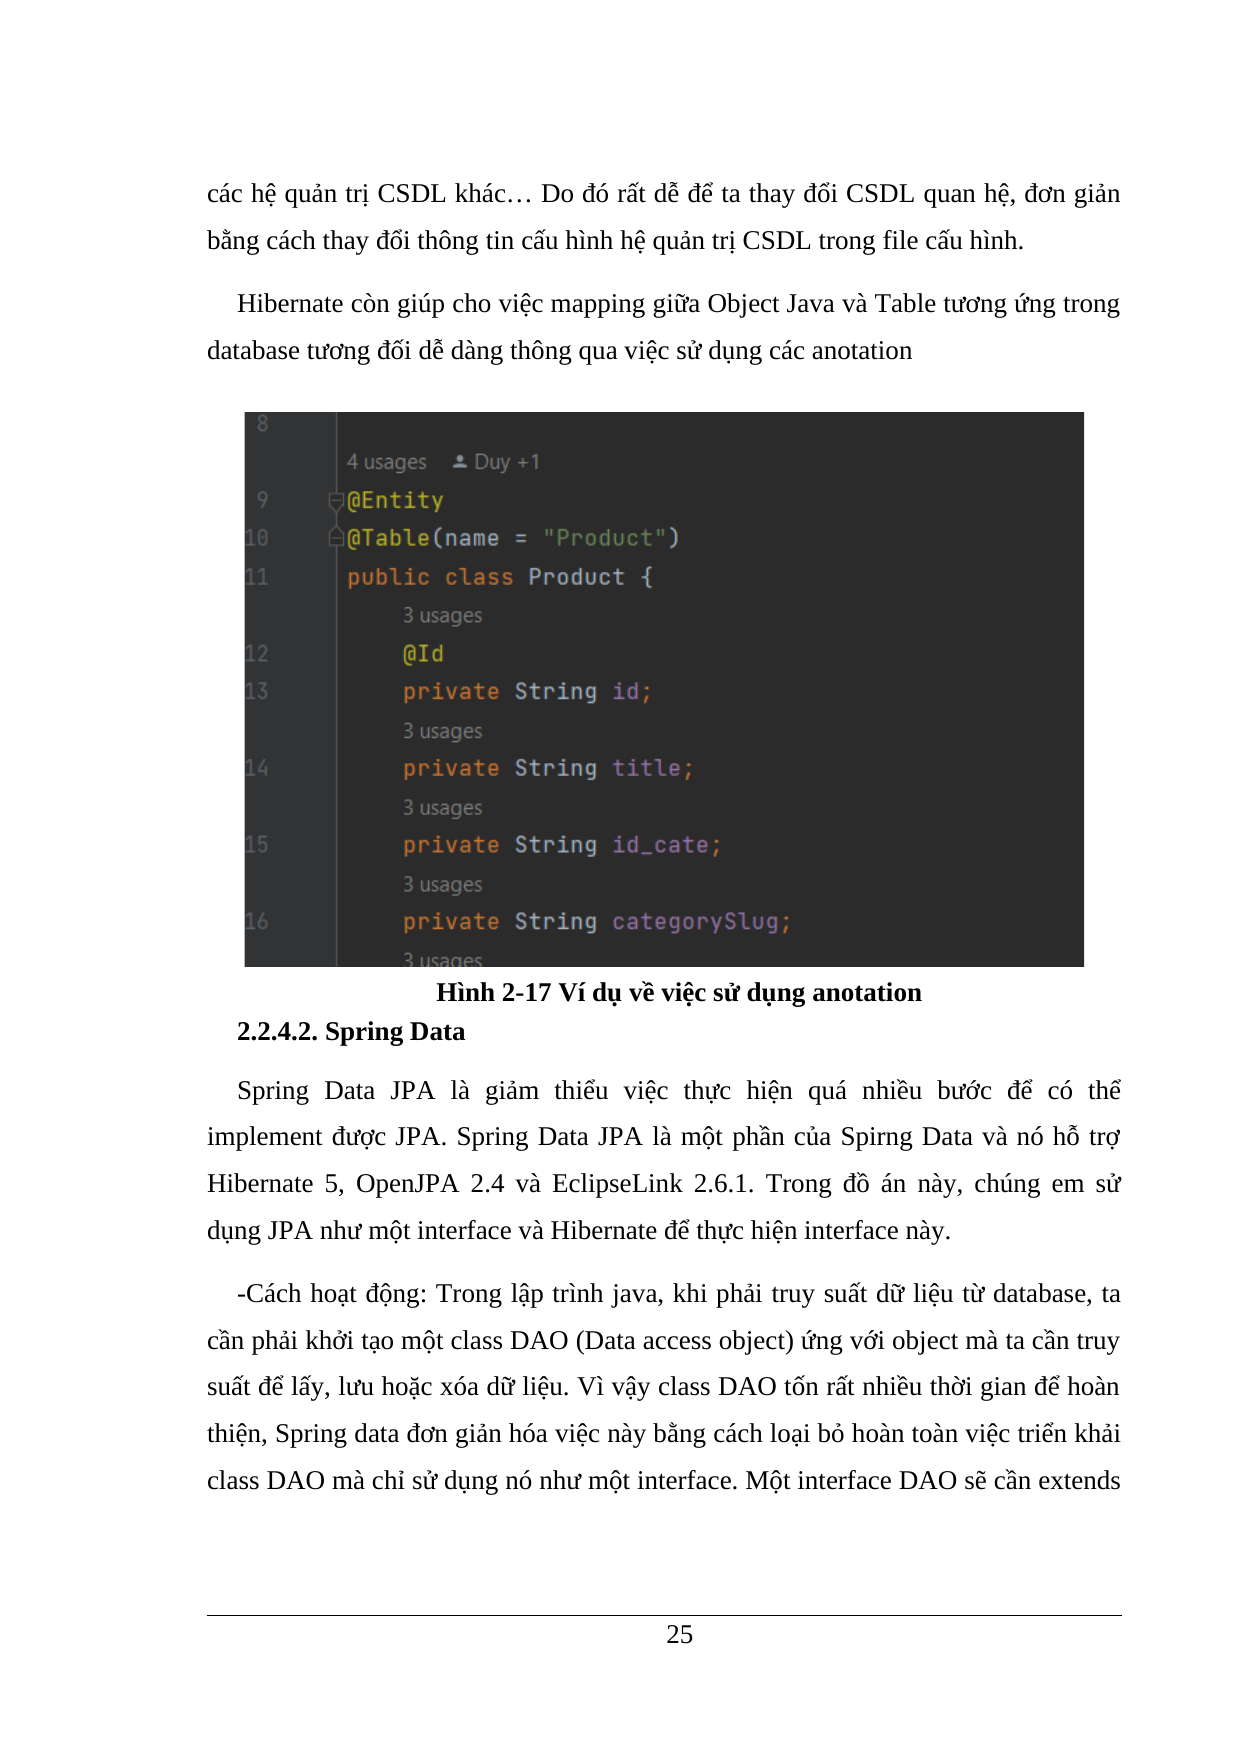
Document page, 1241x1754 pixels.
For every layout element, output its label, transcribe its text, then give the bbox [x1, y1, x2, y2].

text Spring Data JPA là giảm thiểu việc thực hiện quá nhiều bước để có thể implement được JPA. Spring Data JPA là một phần của Spirng Data và nó hỗ trợ Hibernate 5, OpenJPA 2.4 và EclipseLink 2.6.1. Trong đồ án này, chúng em sử dụng JPA như một interface và Hibernate để thực hiện interface này. [207, 1074, 1122, 1245]
picture [244, 412, 1085, 967]
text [207, 1277, 1122, 1495]
text Hibernate còn giúp cho việc mapping giữa Object Java và Table tương ứng trong database tương đối dễ dàng thông qua việc sử dụng các anotation [207, 287, 1122, 365]
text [207, 177, 1122, 255]
